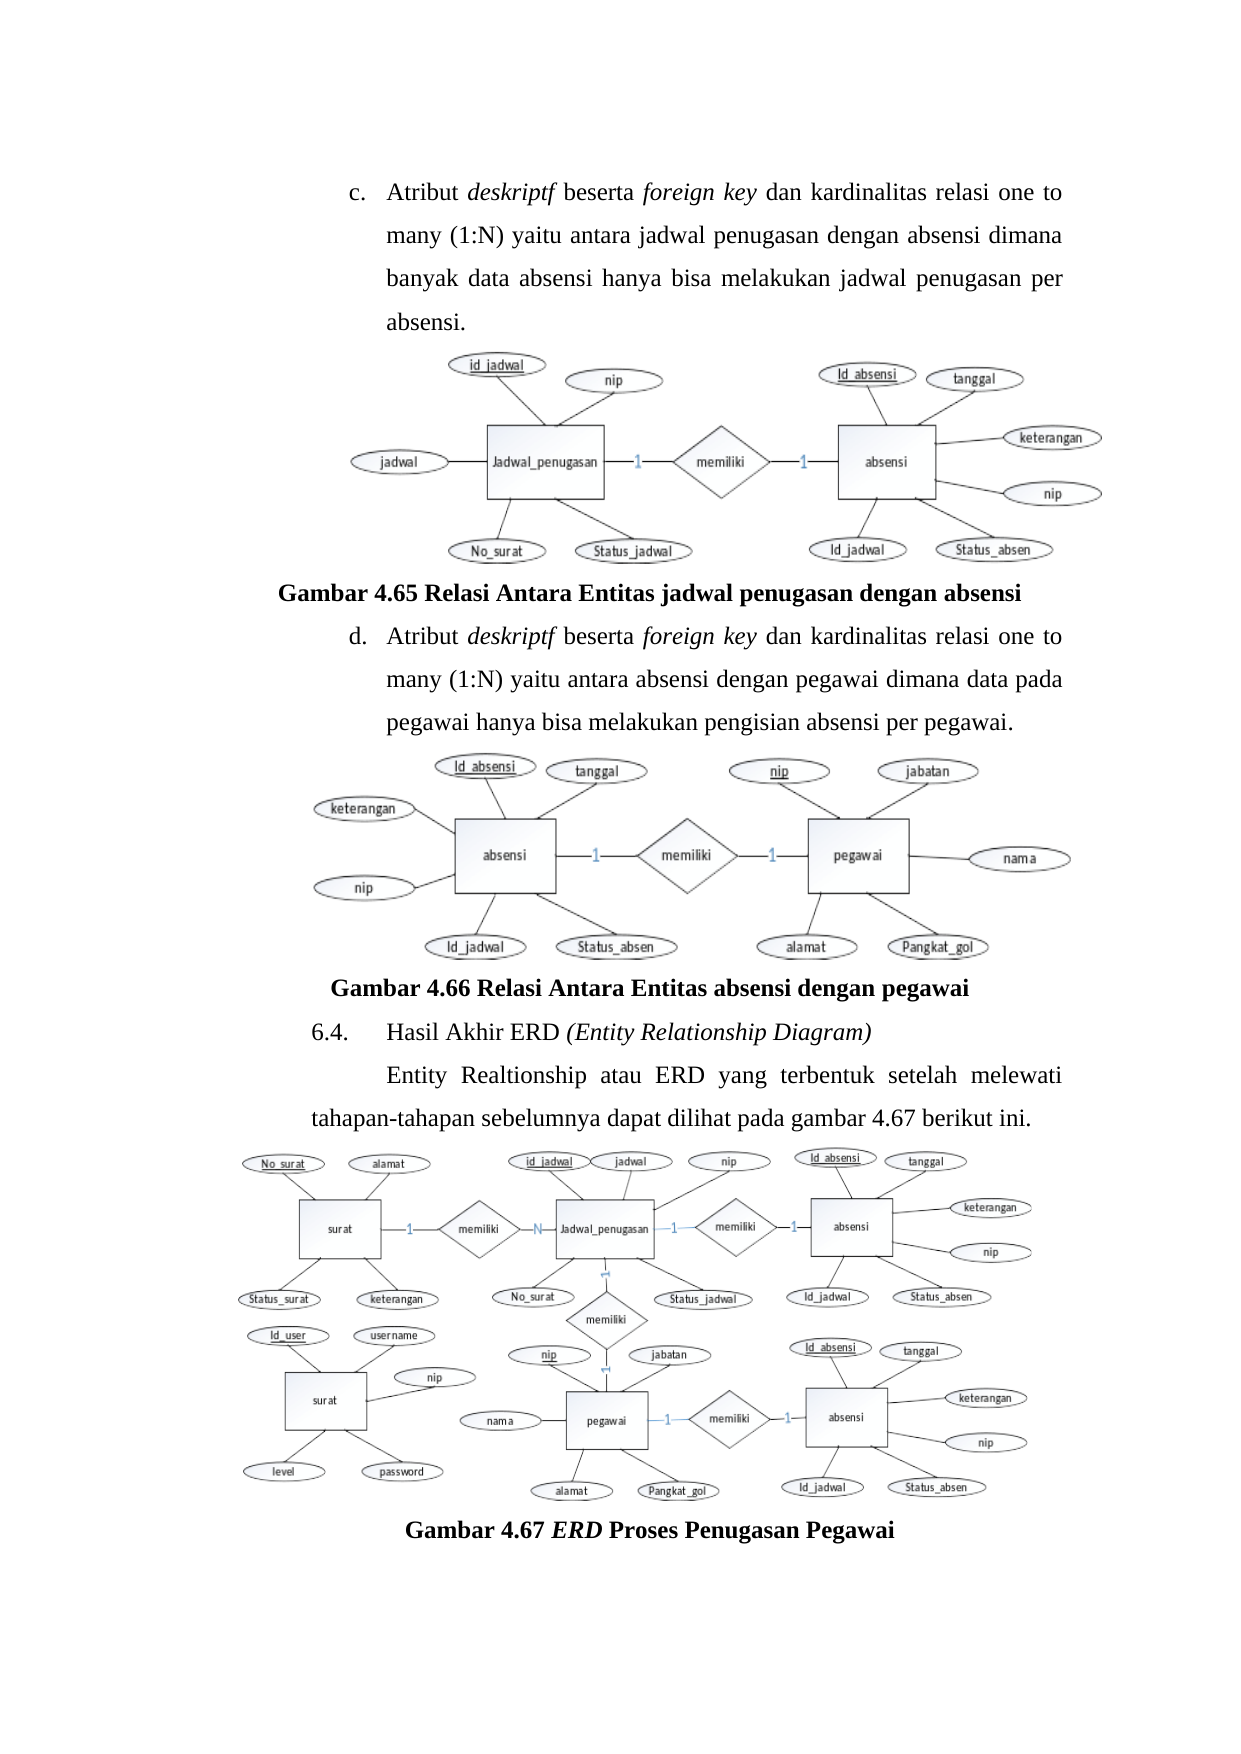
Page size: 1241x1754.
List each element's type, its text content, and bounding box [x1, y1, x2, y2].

text Gambar 4.65 Relasi Antara Entitas jadwal penugasan dengan absensi [236, 578, 1063, 606]
text Gambar 4.66 Relasi Antara Entitas absensi dengan pegawai [236, 973, 1063, 1002]
text Entity Realtionship atau ERD yang terbentuk setelah melewati tahapan-tahapan sebelumnya dapat dilihat pada gambar 4.67 berikut ini. [311, 1060, 1063, 1132]
list Atribut deskriptf beserta foreign key dan kardinalitas relasi one to many (1:N) yaitu antara absensi dengan pegawai dimana data pada pegawai hanya bisa melakukan pengisian absensi per pegawai. [349, 621, 1063, 736]
list Atribut deskriptf beserta foreign key dan kardinalitas relasi one to many (1:N) yaitu antara jadwal penugasan dengan absensi dimana banyak data absensi hanya bisa melakukan jadwal penugasan per absensi. [349, 177, 1063, 335]
text Gambar 4.67 ERD Proses Penugasan Pegawai [236, 1515, 1063, 1543]
list Hasil Akhir ERD (Entity Relationship Diagram) [311, 1017, 1063, 1045]
